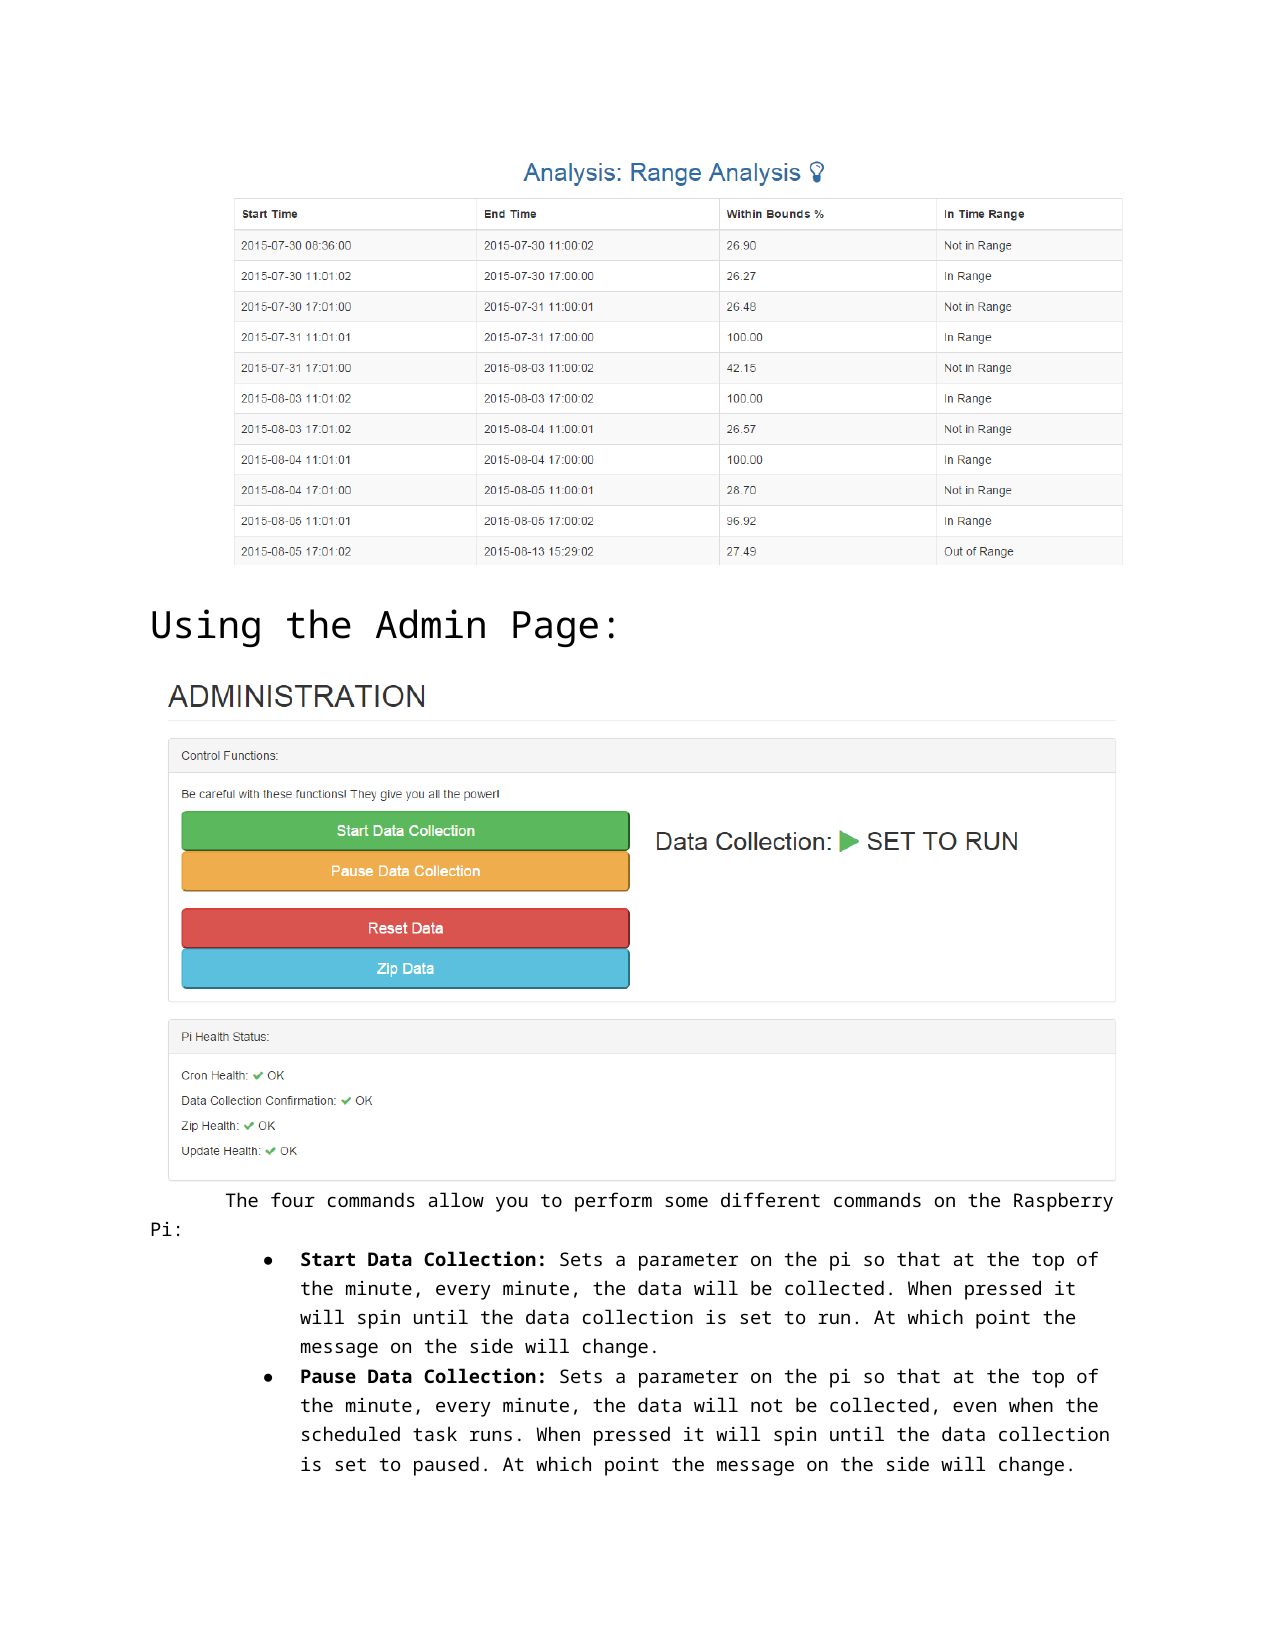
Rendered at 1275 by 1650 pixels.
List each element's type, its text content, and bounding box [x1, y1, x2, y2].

text The four commands allow you to perform some different commands on the Raspberry Pi: [150, 1187, 1125, 1242]
picture [225, 150, 1127, 565]
picture [150, 656, 1125, 1184]
list Start Data Collection: Sets a parameter on the pi so that at the top of the minute, every minute, the data will be collected. When pressed it will spin until the data collection is set to run. At which point the message on the side will change. [262, 1246, 1125, 1359]
subtitle Using the Admin Page: [150, 598, 1125, 649]
list Pause Data Collection: Sets a parameter on the pi so that at the top of the minute, every minute, the data will not be collected, even when the scheduled task runs. When pressed it will spin until the data collection is set to paused. At which point the message on the side will change. [262, 1363, 1125, 1476]
